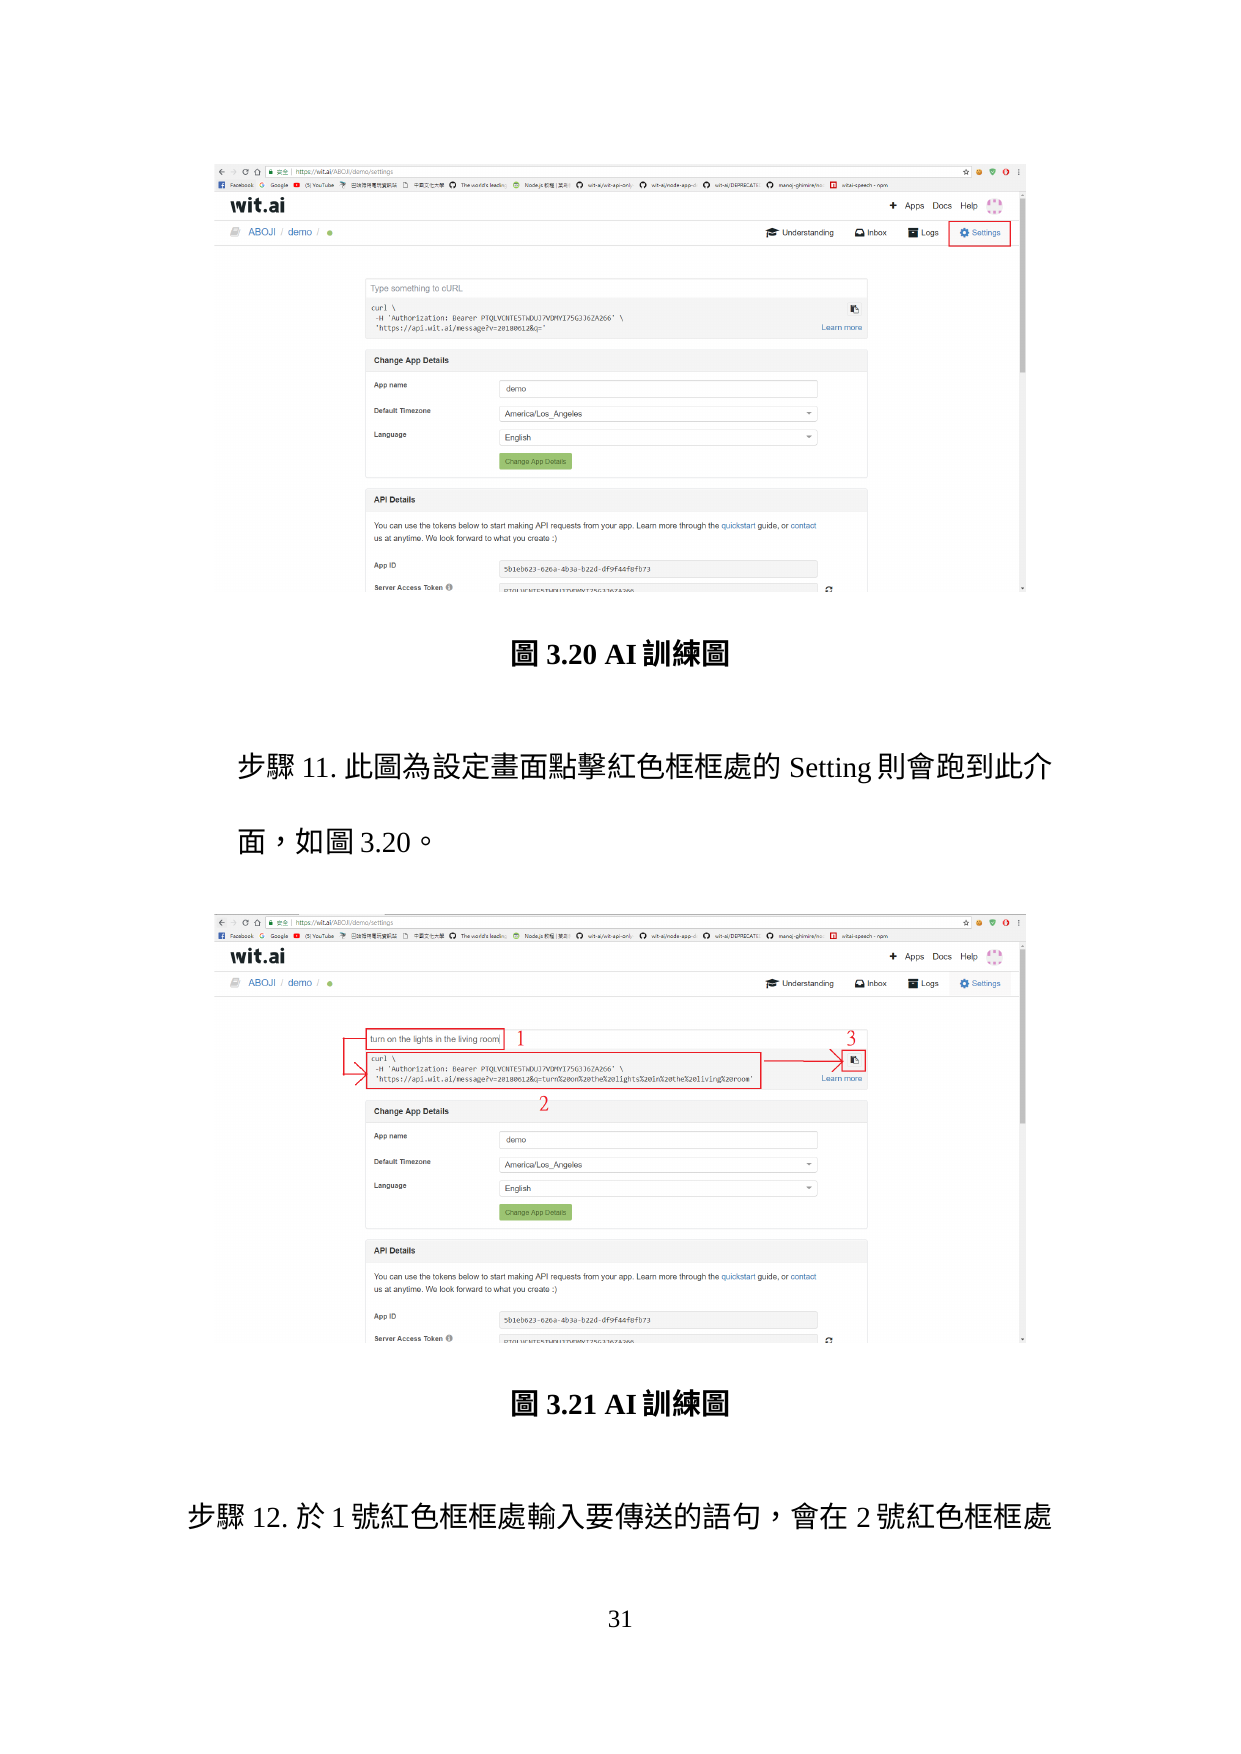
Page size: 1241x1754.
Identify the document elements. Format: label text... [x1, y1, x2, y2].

text 步驟11. 此圖為設定畫面點擊紅色框框處的Setting則會跑到此介面，如圖3.20。 [237, 727, 1053, 877]
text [187, 1477, 1053, 1552]
text 圖 3.21 AI訓練圖 [187, 1364, 1053, 1439]
picture [214, 914, 1026, 1343]
text 圖 3.20 AI訓練圖 [187, 614, 1053, 689]
picture [214, 164, 1026, 592]
